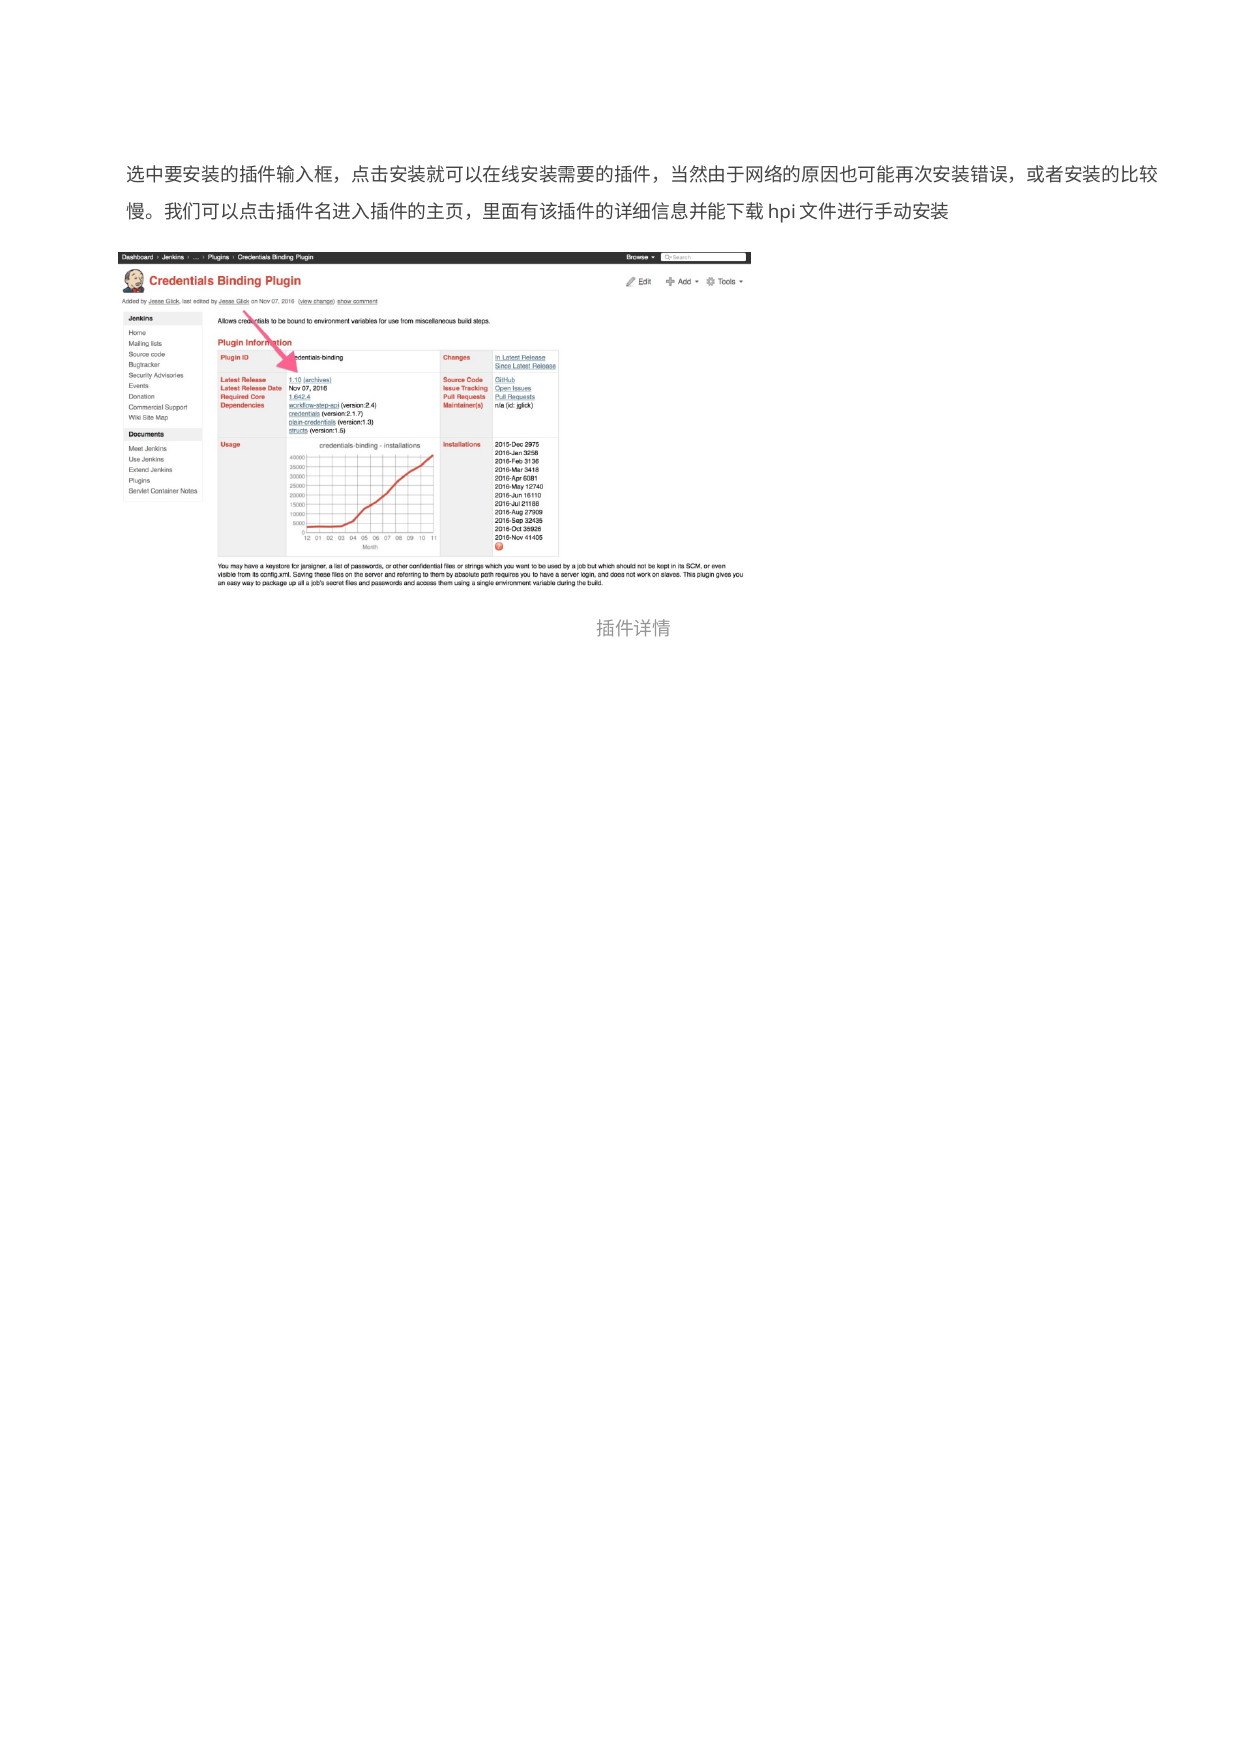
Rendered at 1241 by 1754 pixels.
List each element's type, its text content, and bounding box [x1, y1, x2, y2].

picture [118, 252, 751, 590]
text 插件详情 [110, 614, 1158, 643]
text 选中要安装的插件输入框，点击安装就可以在线安装需要的插件，当然由于网络的原因也可能再次安装错误，或者安装的比较慢。我们可以点击插件名进入插件的主页，里面有该插件的详细信息并能下载hpi文件进行手动安装 [118, 151, 1166, 228]
